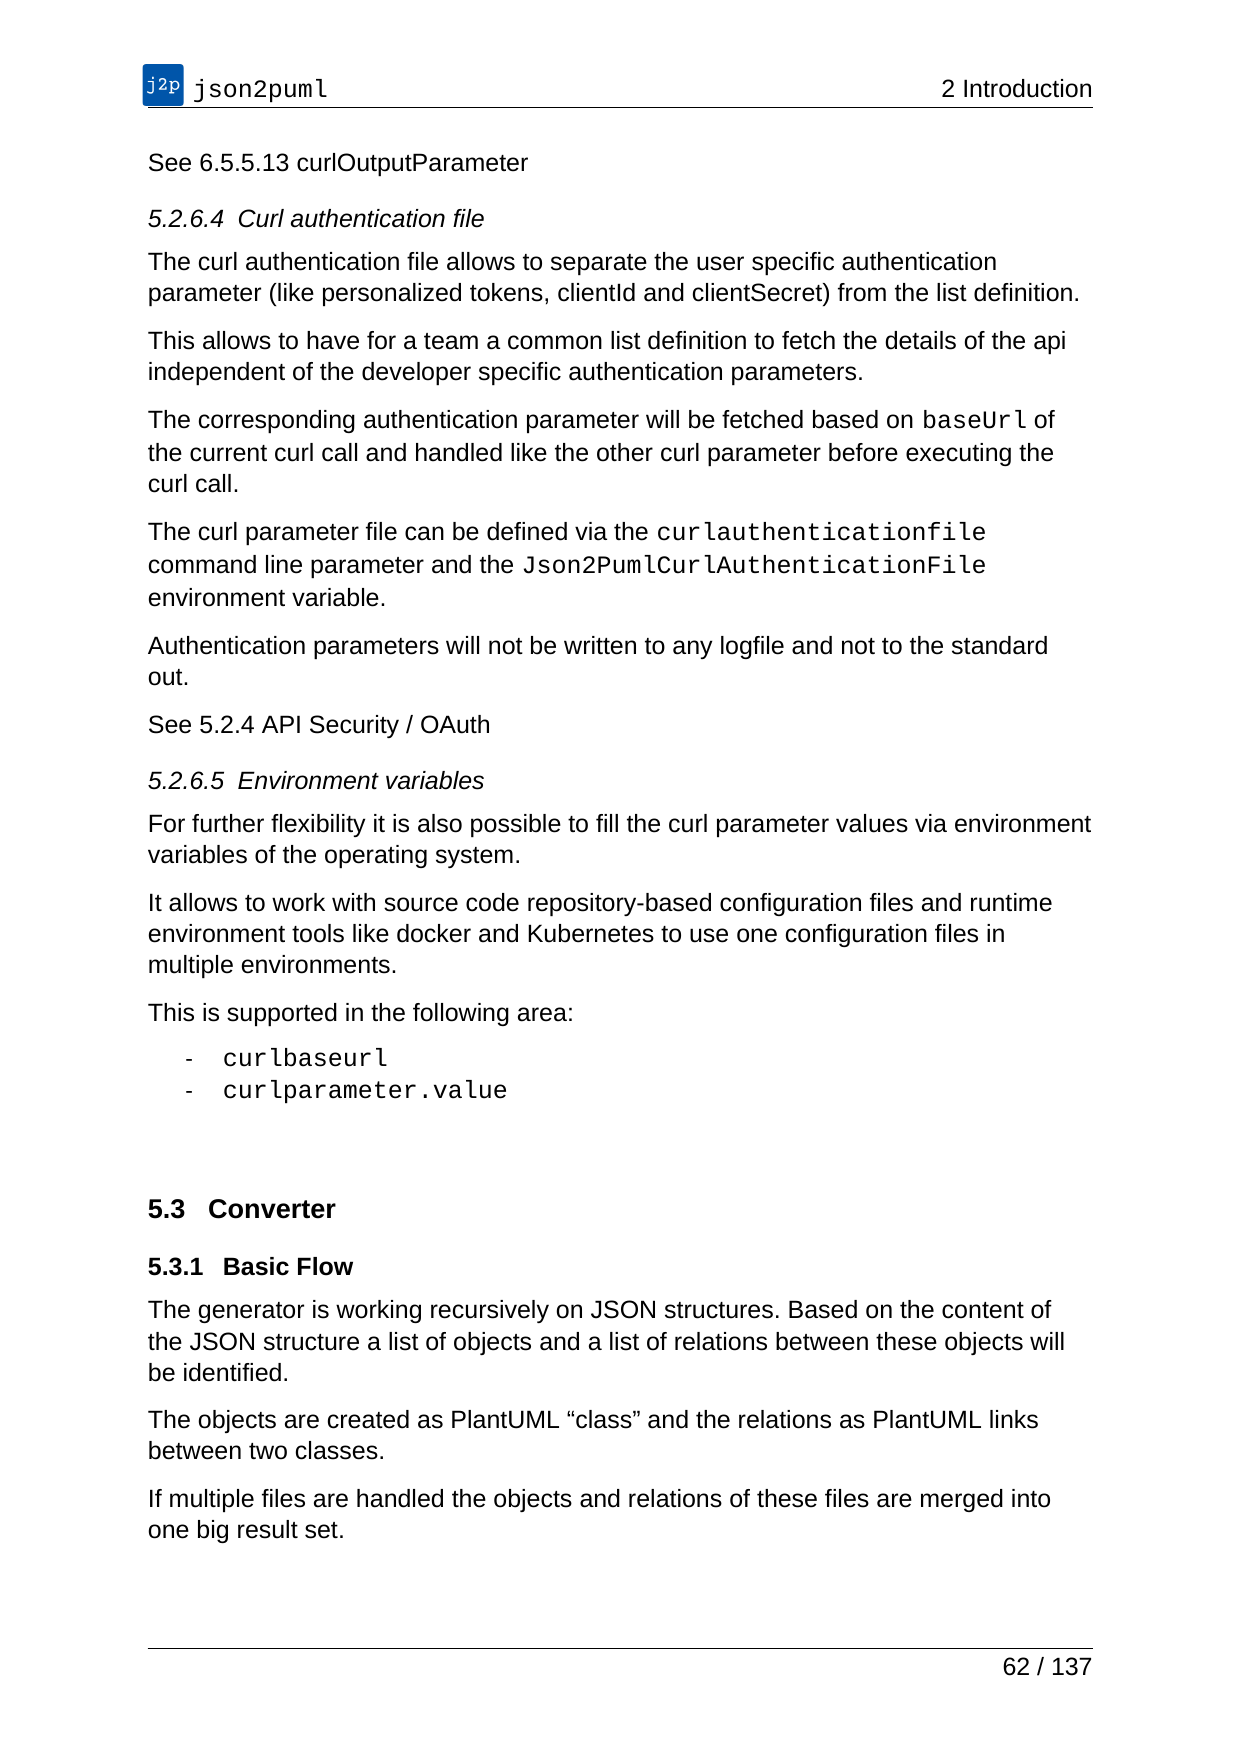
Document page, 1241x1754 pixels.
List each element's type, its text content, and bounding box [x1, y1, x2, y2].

text The curl parameter file can be defined via the curlauthenticationfile command line parameter and the Json2PumlCurlAuthenticationFile environment variable. [148, 517, 1093, 612]
subtitle Basic Flow [148, 1252, 1093, 1281]
text The generator is working recursively on JSON structures. Based on the content of the JSON structure a list of objects and a list of relations between these objects will be identified. [148, 1295, 1093, 1386]
list curlbaseurl [185, 1045, 1093, 1074]
text The corresponding authentication parameter will be fetched based on baseUrl of the current curl call and handled like the other curl parameter before executing the curl call. [148, 405, 1093, 498]
text This is supported in the following area: [148, 998, 1093, 1026]
text For further flexibility it is also possible to fill the curl parameter values via environment variables of the operating system. [148, 809, 1093, 869]
subtitle Converter [148, 1193, 1093, 1224]
text See 5.2.4 API Security / OAuth [148, 709, 1093, 738]
text If multiple files are handled the objects and relations of these files are merged into one big result set. [148, 1484, 1093, 1544]
text This allows to have for a team a common list definition to fetch the details of the api independent of the developer specific authentication parameters. [148, 326, 1093, 386]
subtitle Curl authentication file [148, 204, 1093, 232]
text It allows to work with source code repository-based configuration files and runtime environment tools like docker and Kubernetes to use one configuration files in multiple environments. [148, 888, 1093, 979]
text The objects are created as PlantUML “class” and the relations as PlantUML links between two classes. [148, 1405, 1093, 1465]
text Authentication parameters will not be written to any logfile and not to the standard out. [148, 631, 1093, 691]
subtitle Environment variables [148, 766, 1093, 794]
text The curl authentication file allows to separate the user specific authentication parameter (like personalized tokens, clientId and clientSecret) from the list definition. [148, 247, 1093, 307]
picture [142, 64, 184, 106]
text See 6.5.5.13 curlOutputParameter [148, 148, 1093, 176]
list curlparameter.value [185, 1077, 1093, 1106]
